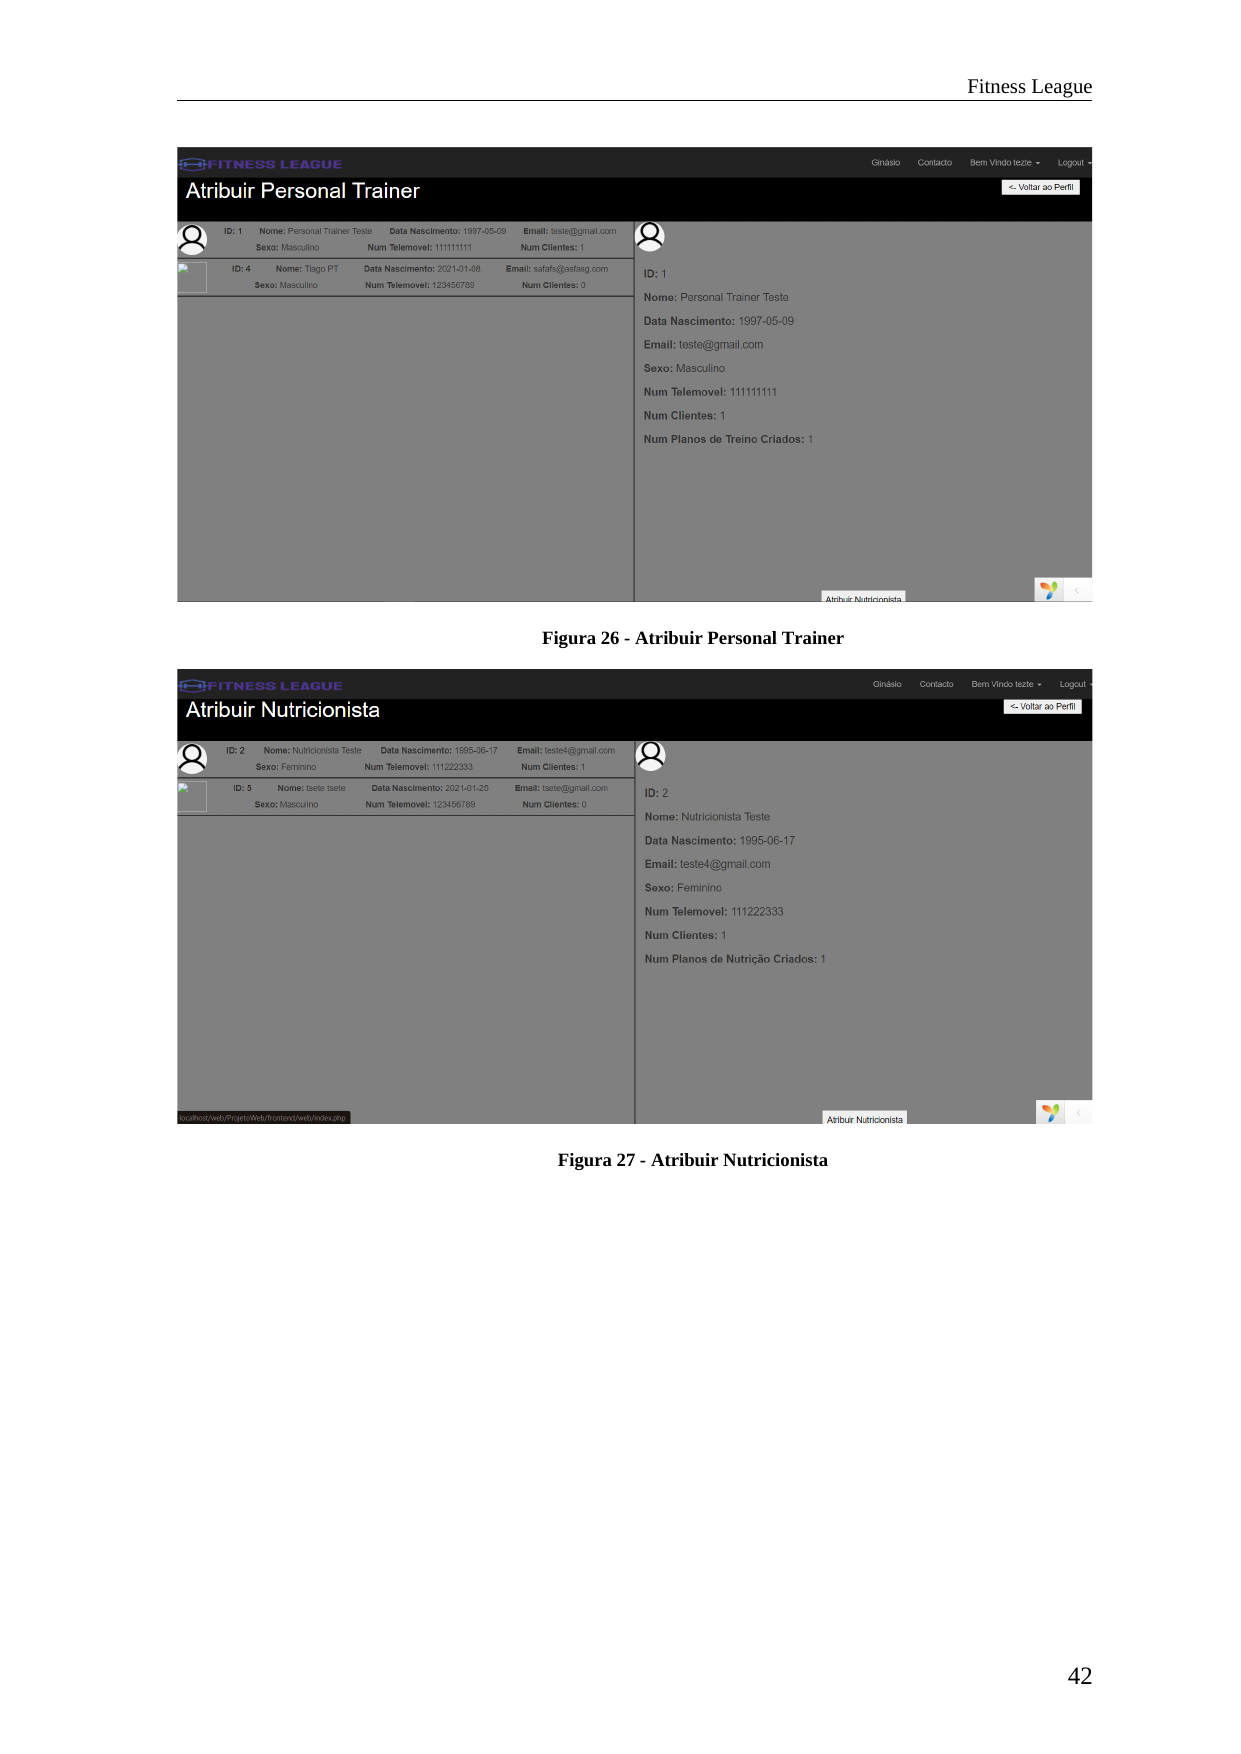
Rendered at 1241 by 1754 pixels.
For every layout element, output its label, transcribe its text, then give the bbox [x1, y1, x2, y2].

picture [177, 669, 1093, 1124]
picture [177, 147, 1093, 602]
text Figura 27 - Atribuir Nutricionista [293, 1149, 1092, 1170]
text Figura 26 - Atribuir Personal Trainer [293, 627, 1092, 649]
